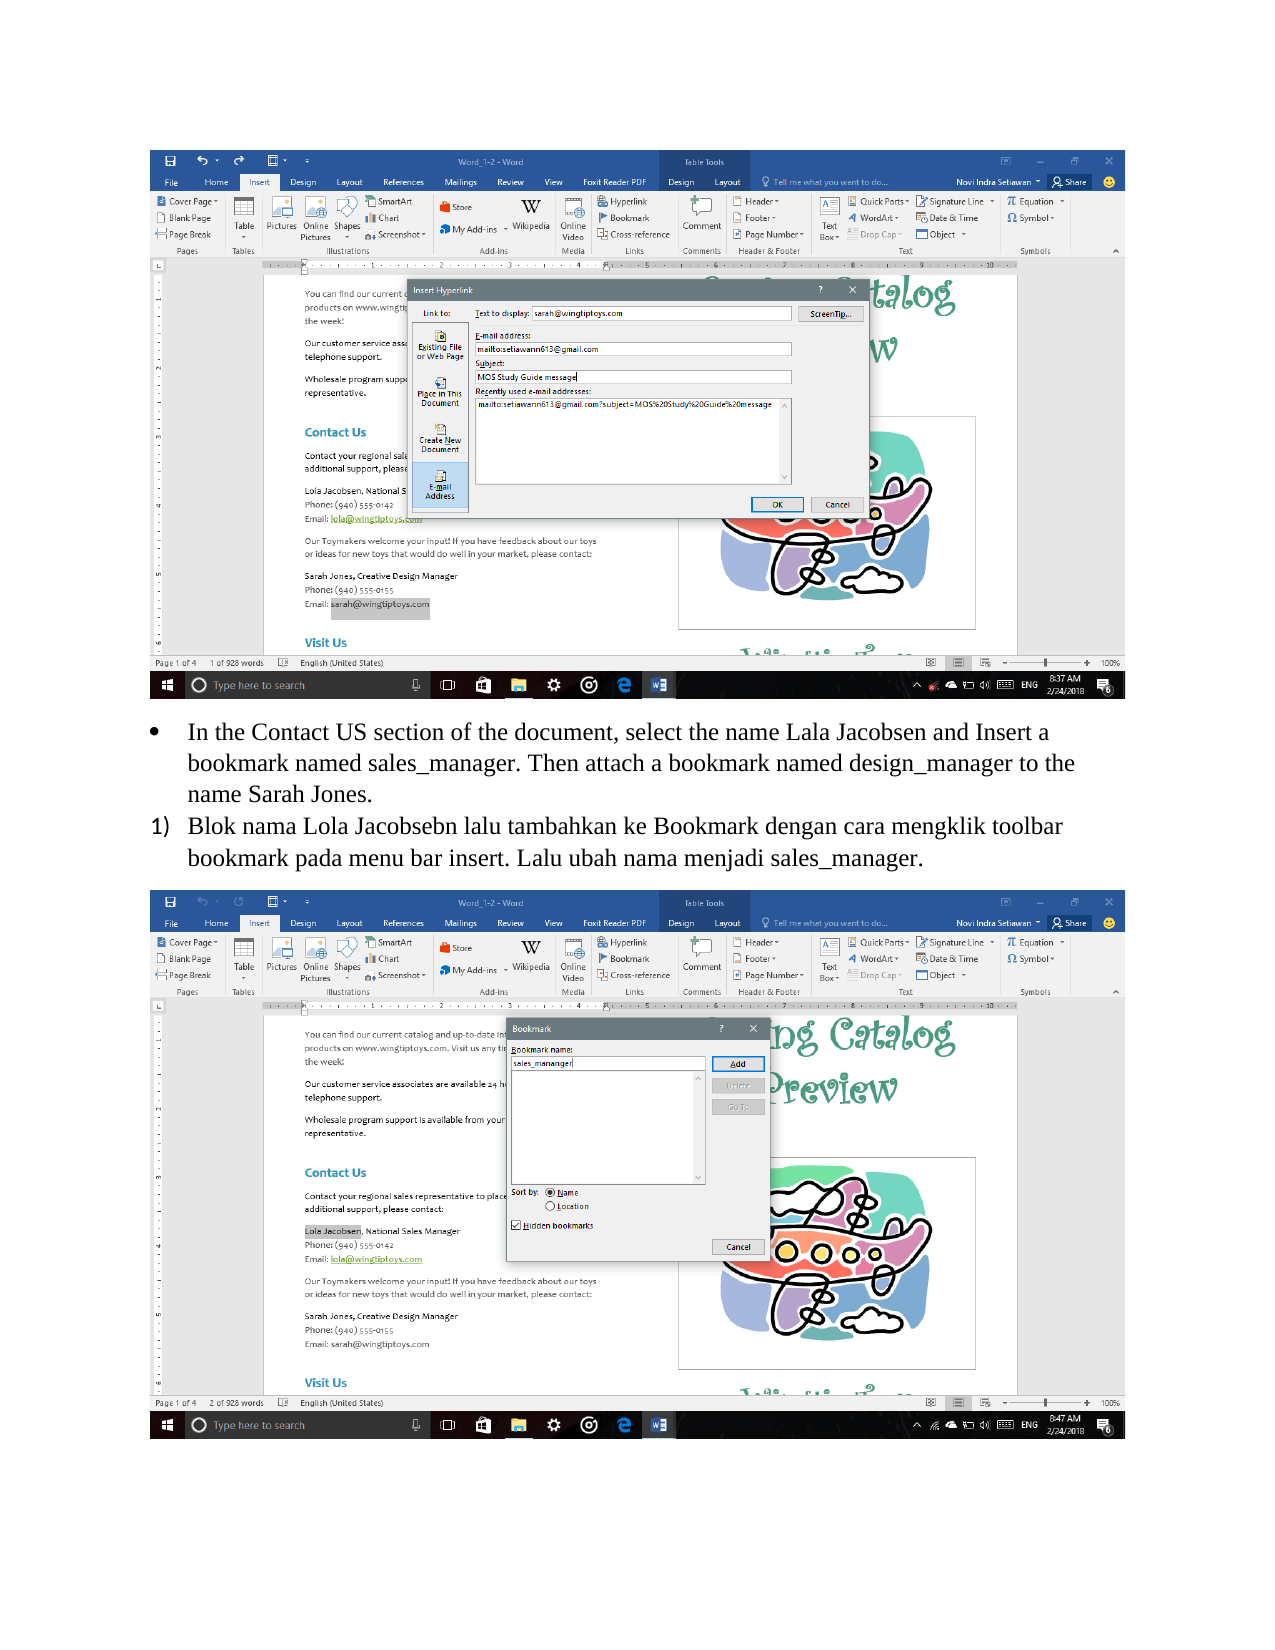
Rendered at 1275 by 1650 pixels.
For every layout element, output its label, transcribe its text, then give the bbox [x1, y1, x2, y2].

picture [150, 150, 1125, 699]
picture [150, 890, 1125, 1439]
list Blok nama Lola Jacobsebn lalu tambahkan ke Bookmark dengan cara mengklik toolbar bookmark pada menu bar insert. Lalu ubah nama menjadi sales_manager. [150, 810, 1125, 872]
list In the Contact US section of the document, select the name Lala Jacobsen and Insert a bookmark named sales_manager. Then attach a bookmark named design_manager to the name Sarah Jones. [150, 717, 1125, 808]
